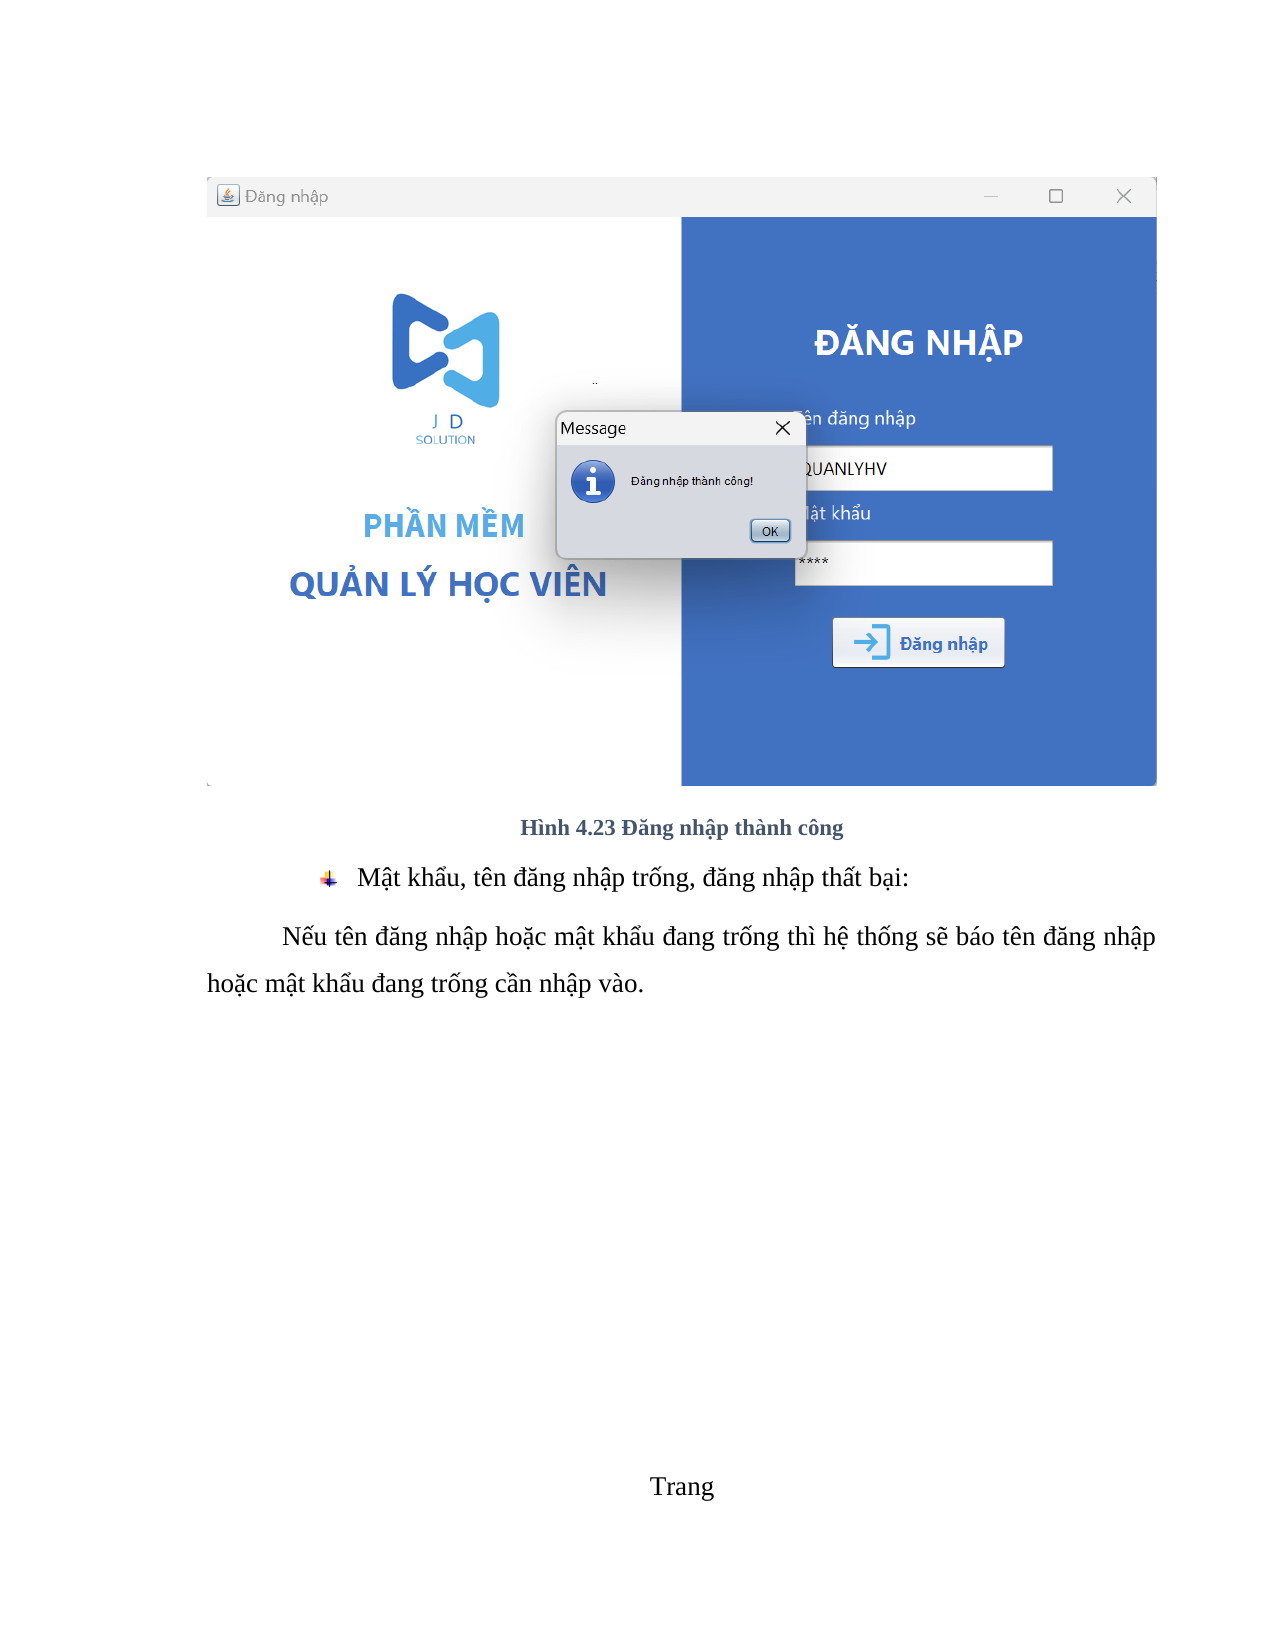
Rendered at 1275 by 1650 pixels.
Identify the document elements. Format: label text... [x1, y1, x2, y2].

picture [320, 869, 337, 887]
text Nếu tên đăng nhập hoặc mật khẩu đang trống thì hệ thống sẽ báo tên đăng nhập hoặc mật khẩu đang trống cần nhập vào. [207, 920, 1157, 998]
picture [206, 177, 1157, 786]
list Mật khẩu, tên đăng nhập trống, đăng nhập thất bại: [319, 861, 1157, 892]
